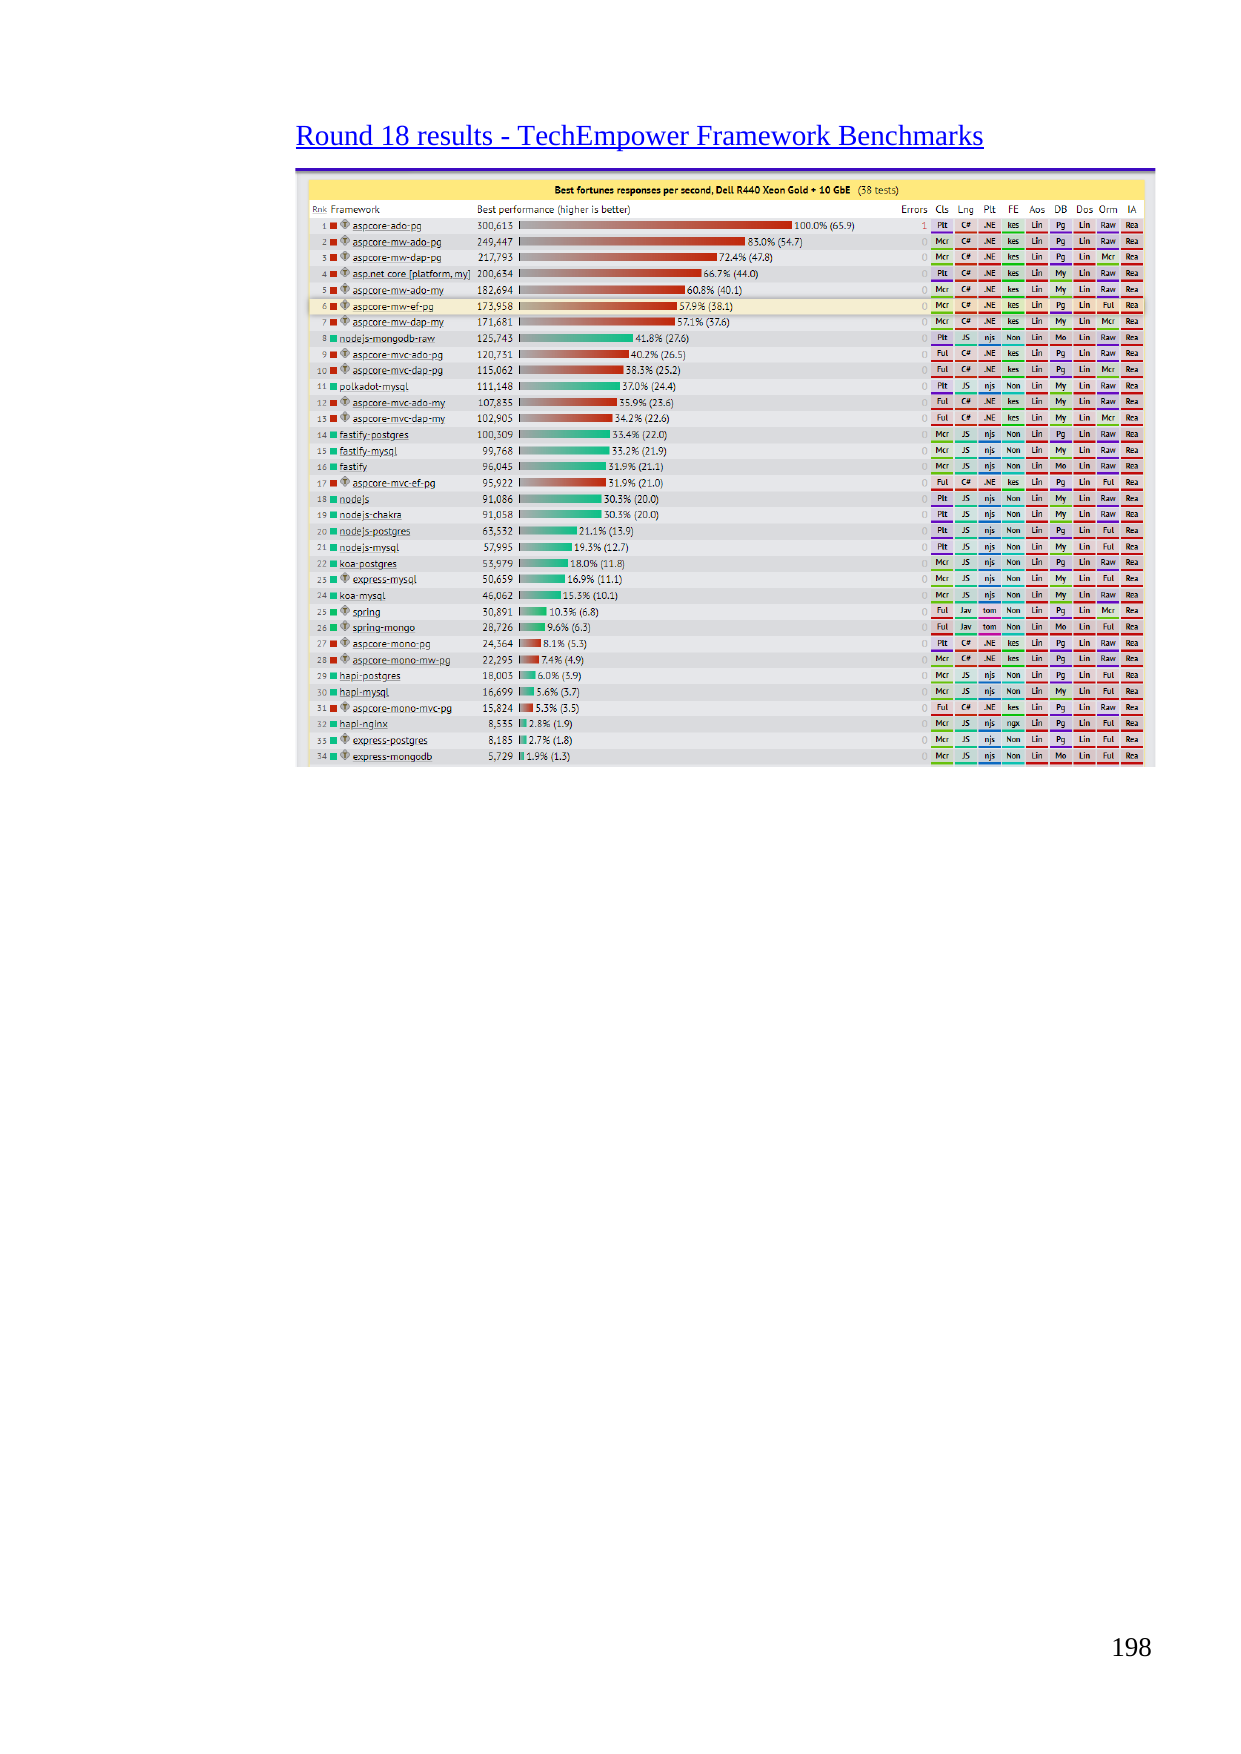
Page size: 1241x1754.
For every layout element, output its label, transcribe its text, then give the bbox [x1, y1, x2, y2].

picture [295, 168, 1156, 767]
text Round 18 results - TechEmpower Framework Benchmarks [207, 118, 1152, 152]
